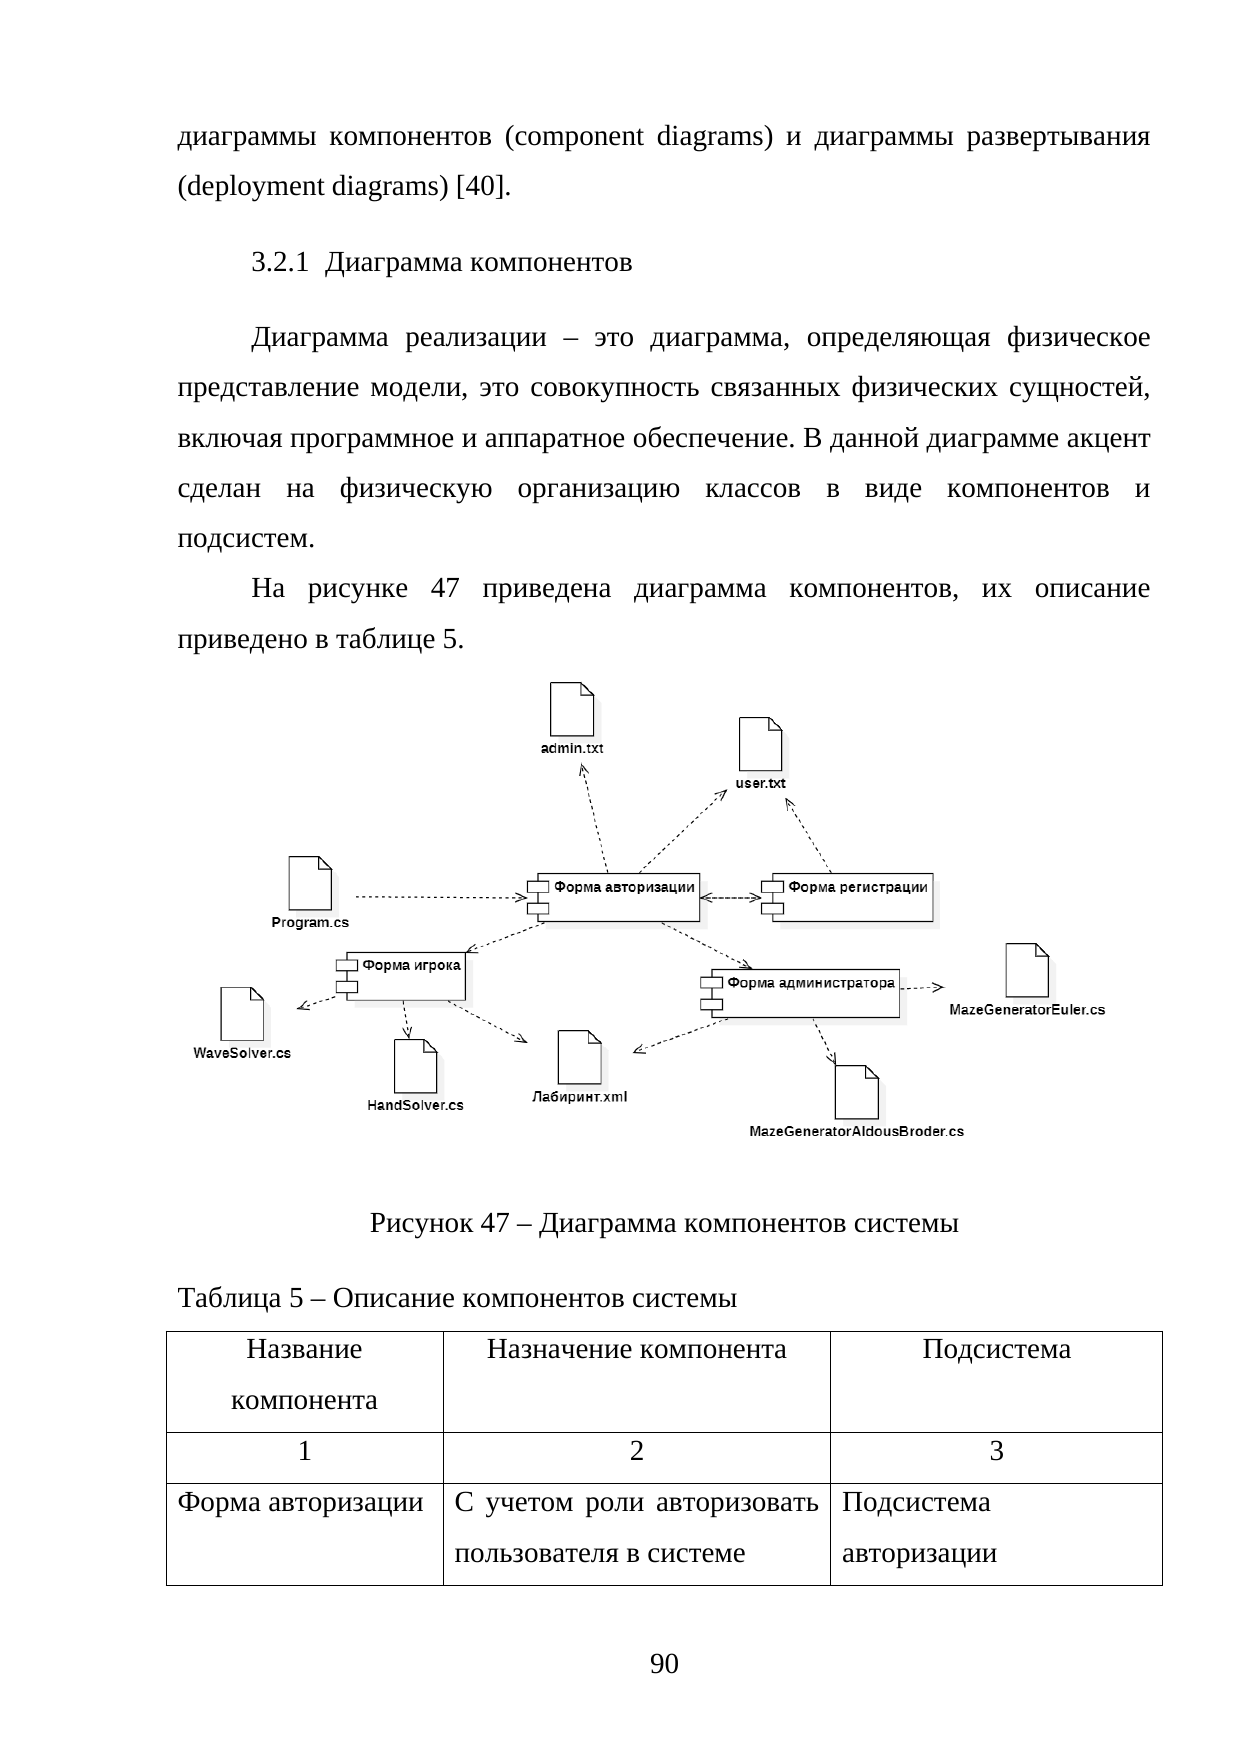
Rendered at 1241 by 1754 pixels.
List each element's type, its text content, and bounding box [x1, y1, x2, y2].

text Диаграмма компонентов [251, 244, 1152, 277]
table_header Название компонента [167, 1332, 443, 1432]
table_cell Форма авторизации [167, 1484, 443, 1585]
table_cell 2 [444, 1433, 830, 1483]
table_cell С учетом роли авторизовать пользователя в системе [444, 1484, 830, 1585]
table_cell 1 [167, 1433, 443, 1483]
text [177, 118, 1152, 202]
text На рисунке 47 приведена диаграмма компонентов, их описание приведено в таблице 5. [177, 571, 1152, 654]
table_header Назначение компонента [444, 1332, 830, 1432]
table_header Подсистема [831, 1332, 1162, 1432]
text Рисунок 47 – Диаграмма компонентов системы [177, 1189, 1152, 1238]
text Диаграмма реализации – это диаграмма, определяющая физическое представление модели, это совокупность связанных физических сущностей, включая программное и аппаратное обеспечение. В данной диаграмме акцент сделан на физическую организацию классов в виде компонентов и подсистем. [177, 319, 1152, 554]
table_cell Подсистема авторизации [831, 1484, 1162, 1585]
table_cell 3 [831, 1433, 1162, 1483]
text Таблица 5 – Описание компонентов системы [177, 1280, 1152, 1314]
picture [177, 671, 1152, 1189]
